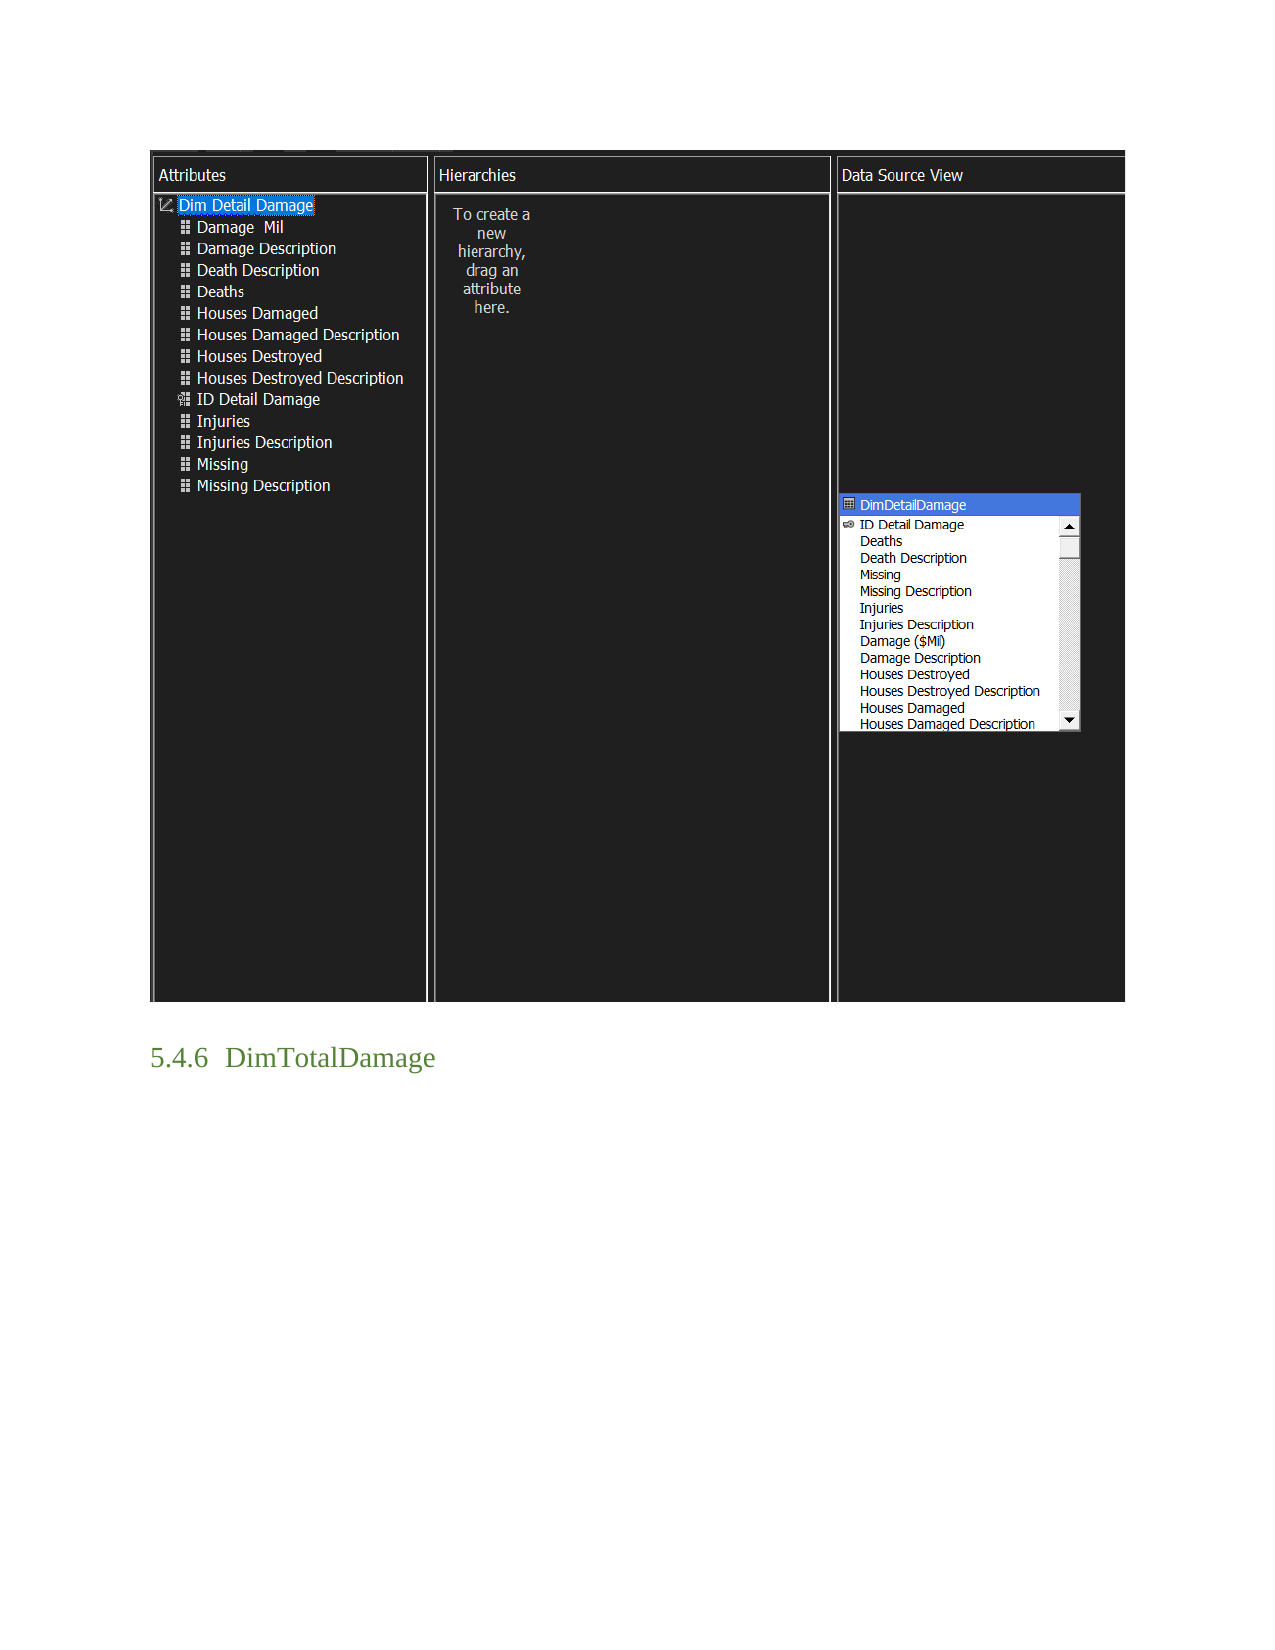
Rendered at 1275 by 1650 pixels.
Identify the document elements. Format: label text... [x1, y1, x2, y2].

picture [150, 150, 1125, 1002]
subtitle DimTotalDamage [150, 1040, 1125, 1073]
